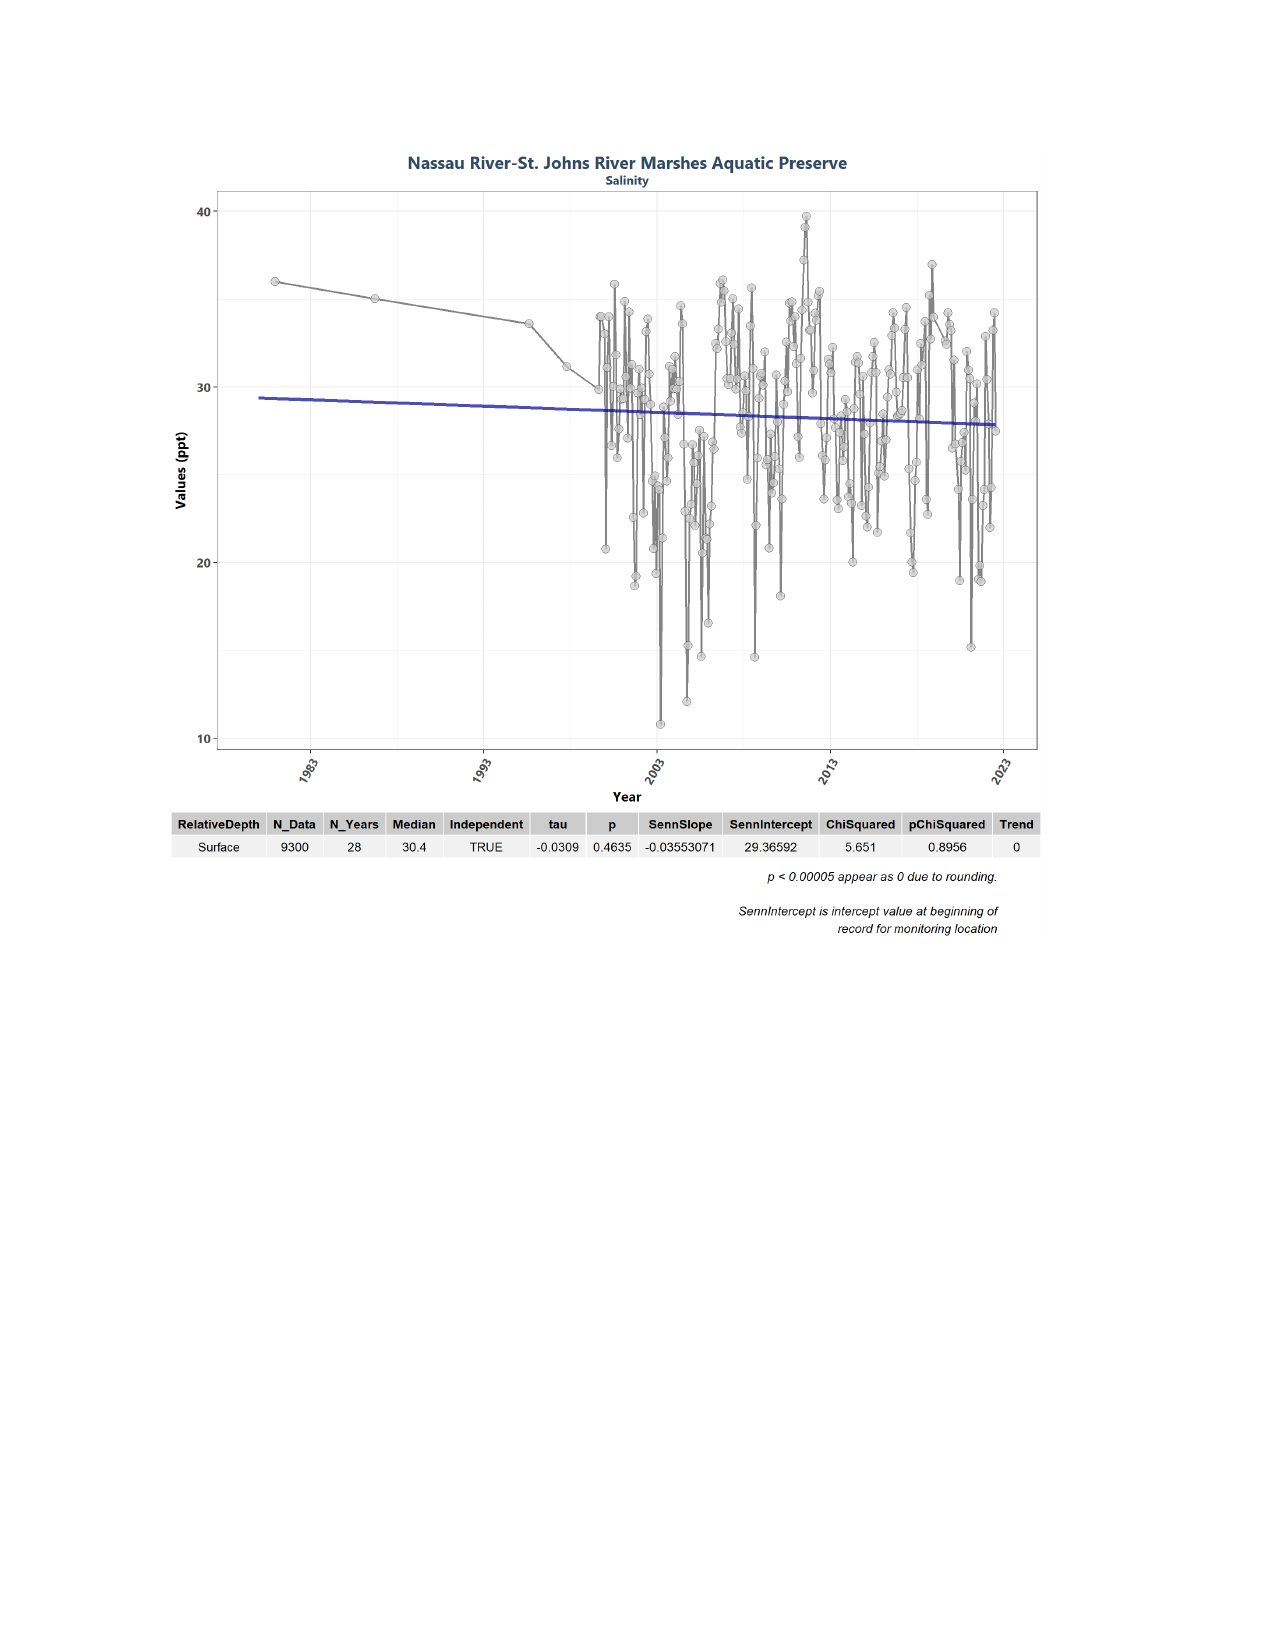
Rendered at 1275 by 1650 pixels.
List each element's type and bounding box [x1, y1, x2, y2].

picture [168, 150, 1044, 938]
